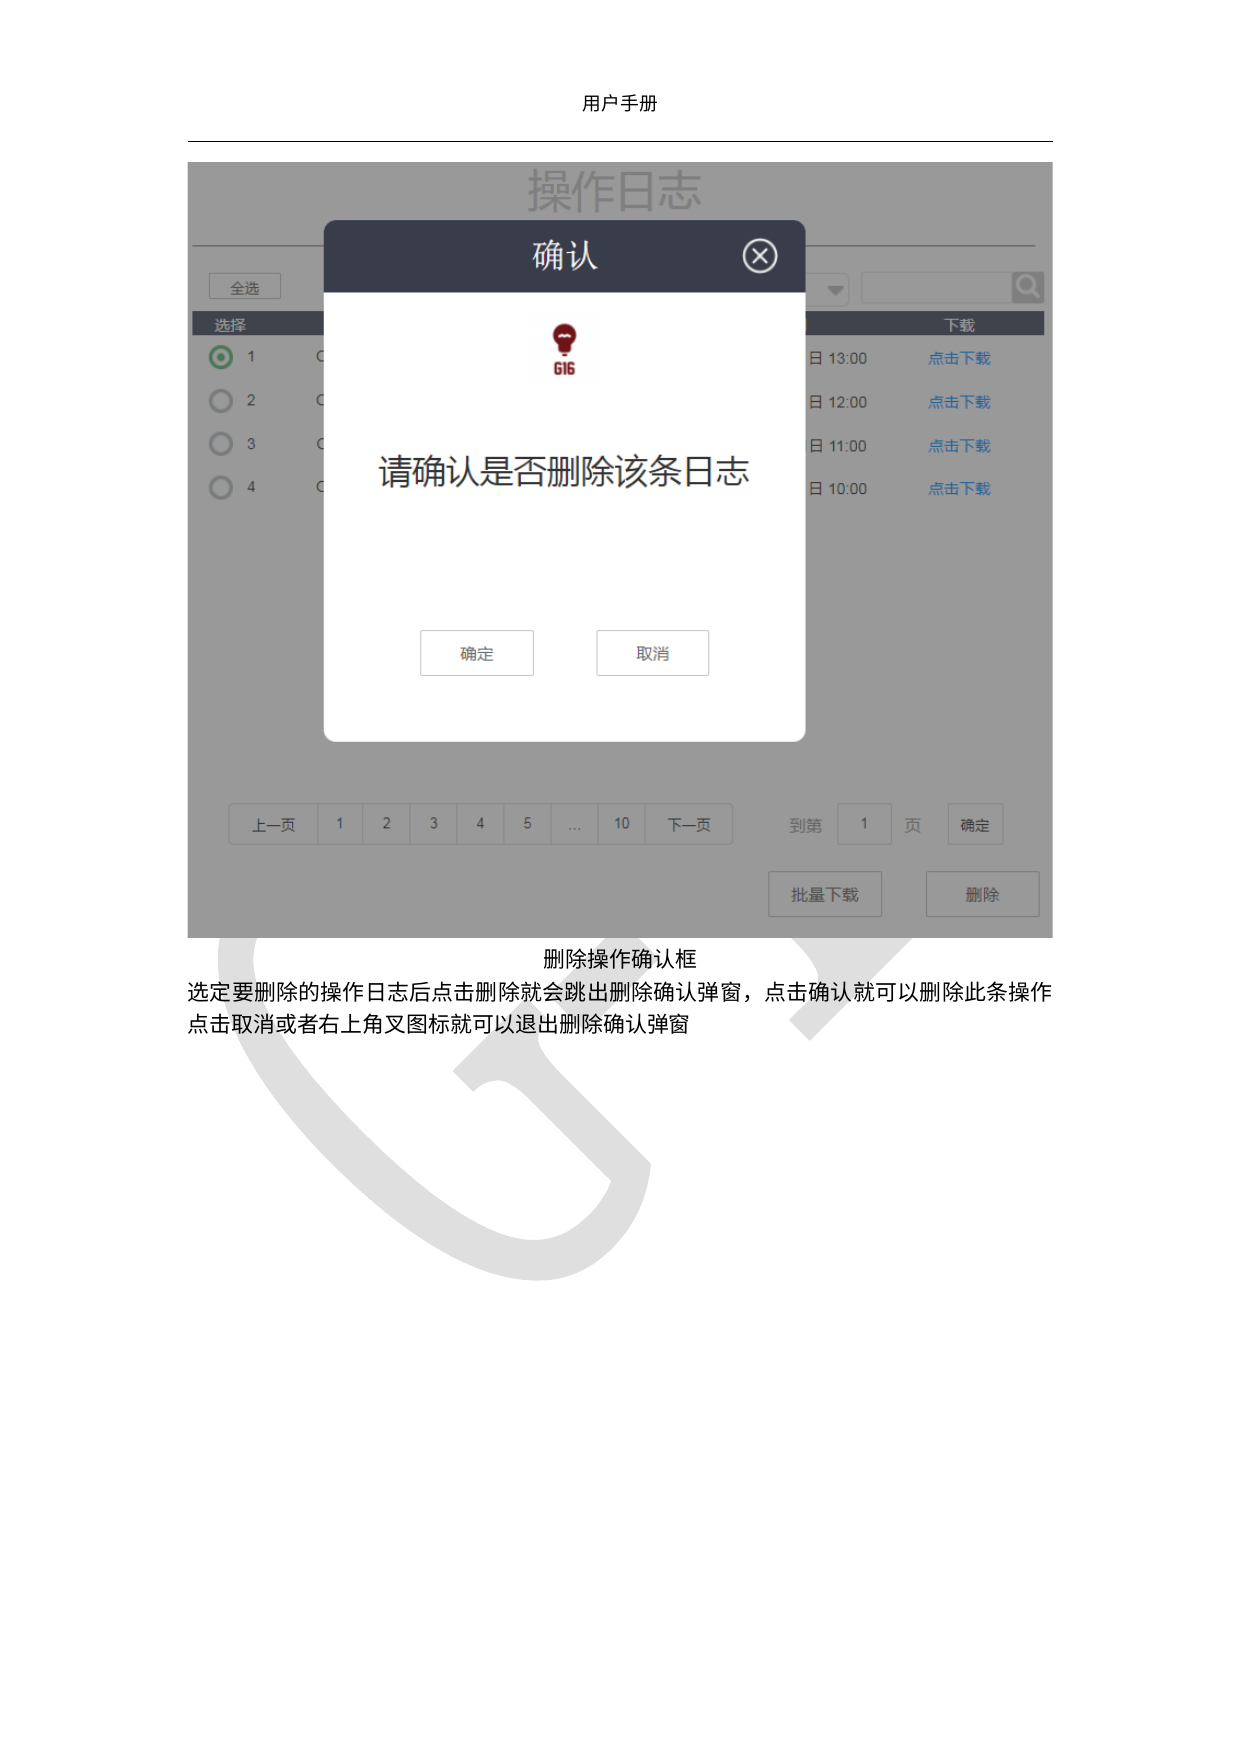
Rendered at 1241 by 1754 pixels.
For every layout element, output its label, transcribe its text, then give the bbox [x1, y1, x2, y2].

text 选定要删除的操作日志后点击删除就会跳出删除确认弹窗，点击确认就可以删除此条操作。点击取消或者右上角叉图标就可以退出删除确认弹窗 [187, 974, 1053, 1039]
text 删除操作确认框 [187, 942, 1053, 974]
picture [187, 162, 1053, 938]
